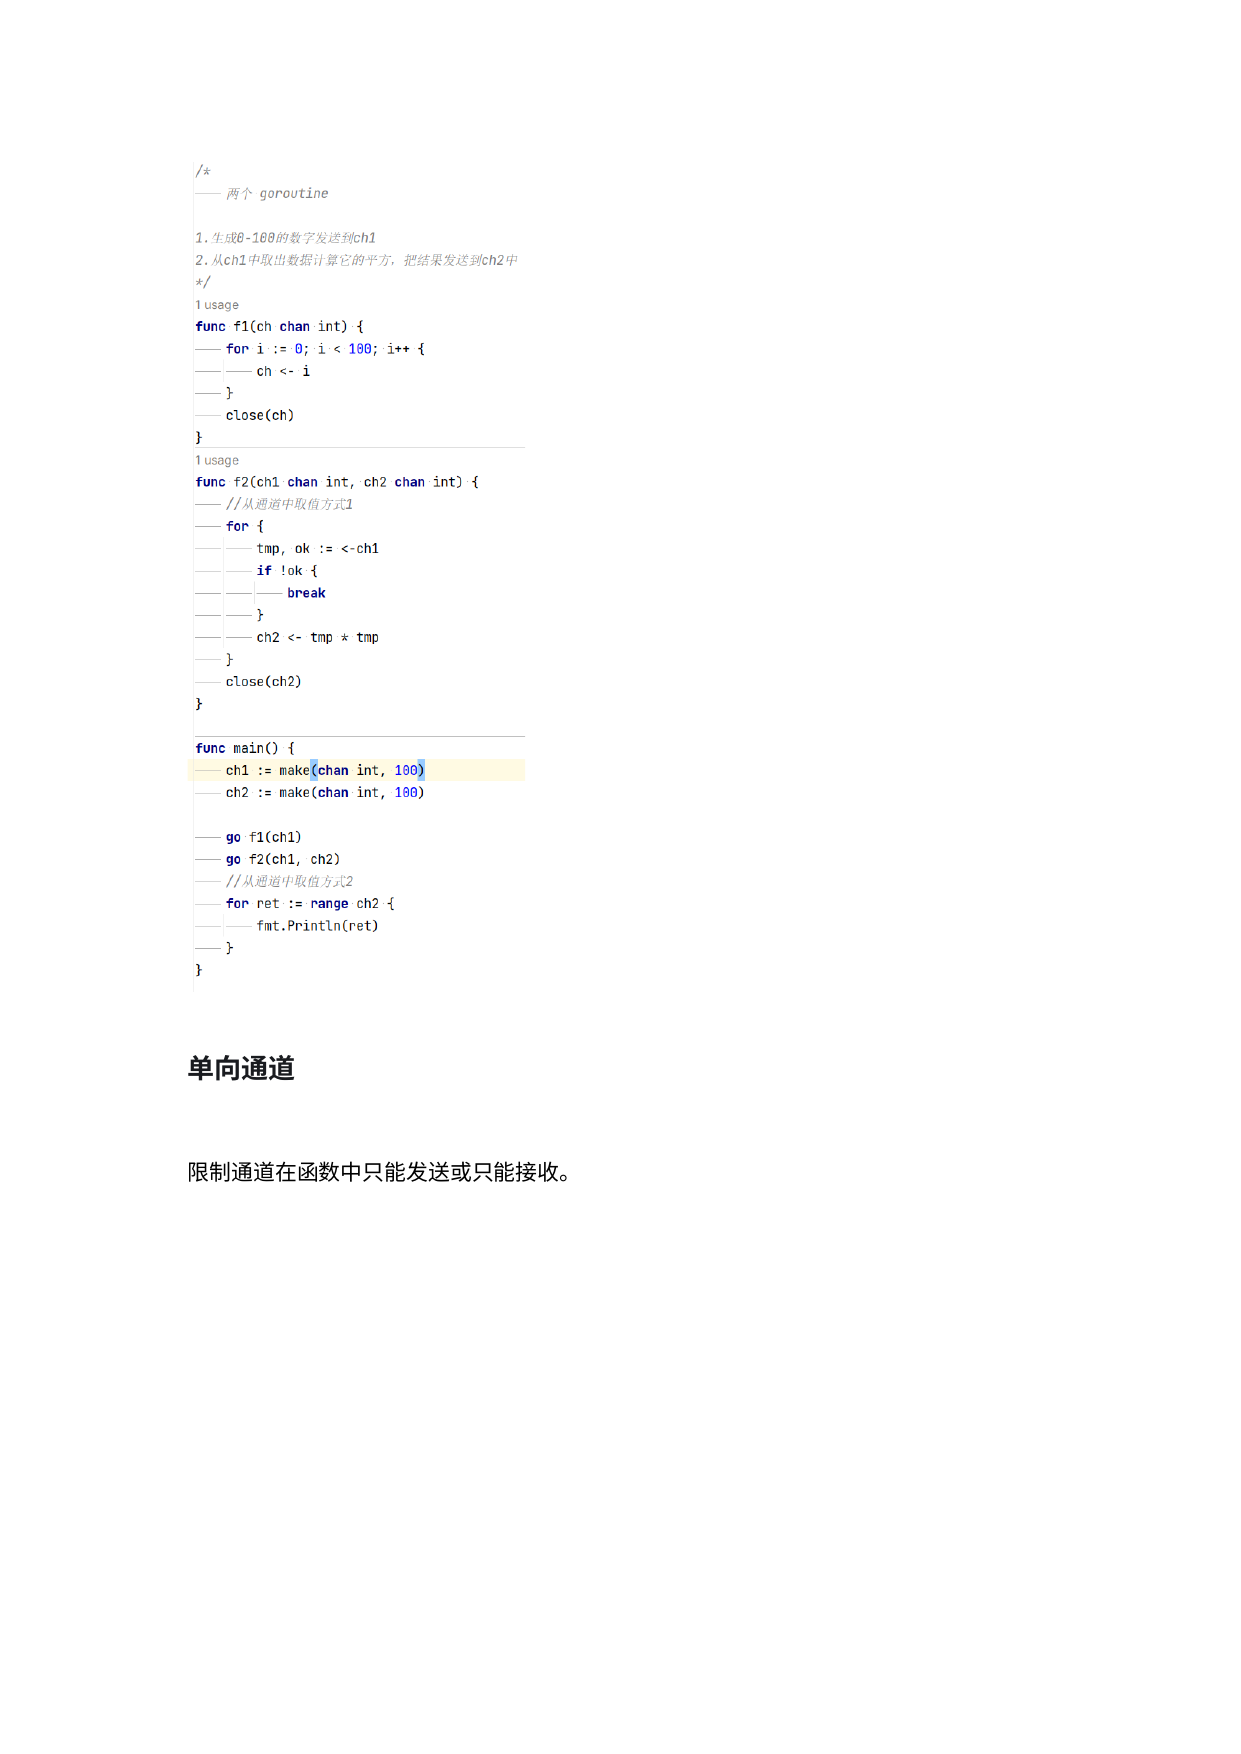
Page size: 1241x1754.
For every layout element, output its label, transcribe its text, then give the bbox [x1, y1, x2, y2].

text 限制通道在函数中只能发送或只能接收。 [187, 1155, 1053, 1187]
subtitle 单向通道 [187, 1034, 1053, 1099]
picture [187, 162, 526, 992]
